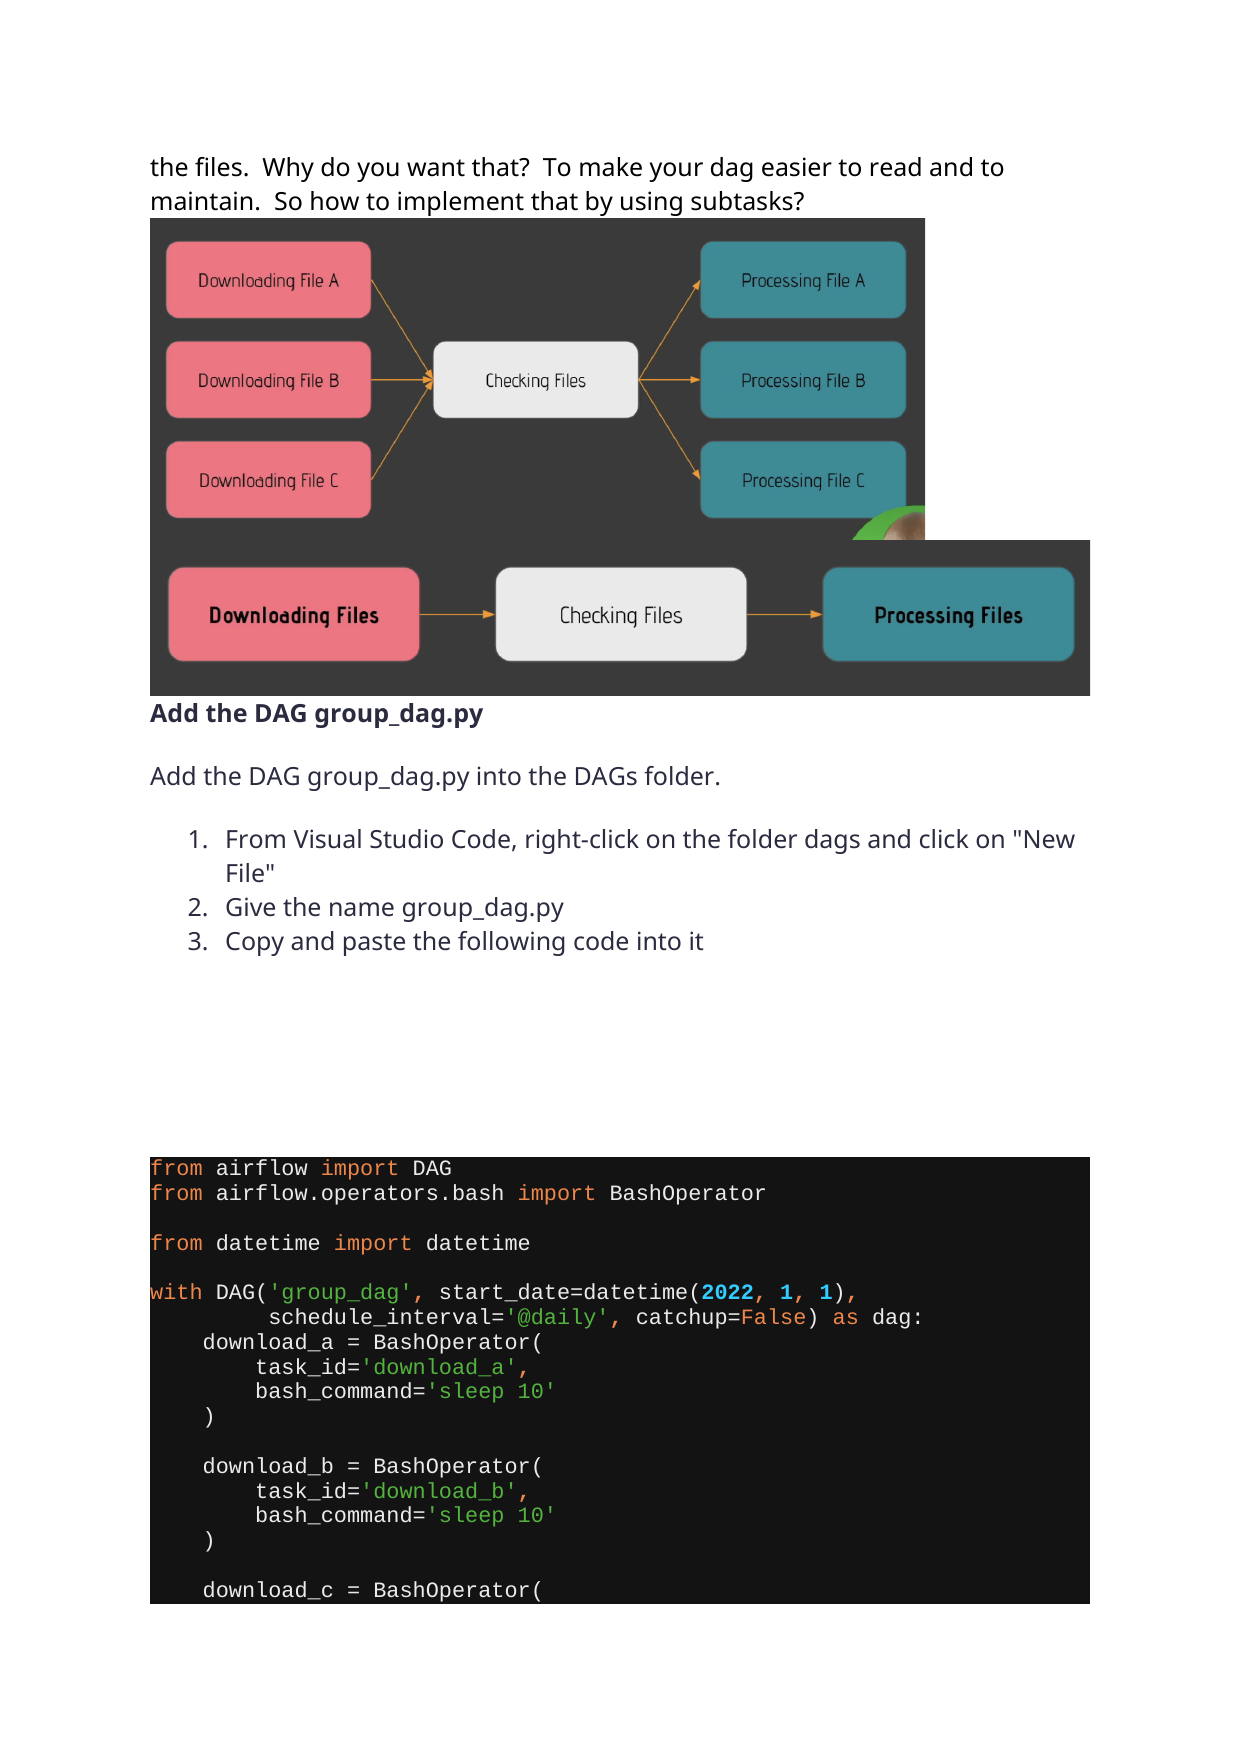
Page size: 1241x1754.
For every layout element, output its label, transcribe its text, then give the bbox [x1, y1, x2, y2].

text Add the DAG group_dag.py [150, 696, 1090, 729]
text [150, 150, 1090, 218]
list Copy and paste the following code into it [187, 924, 1090, 958]
text Add the DAG group_dag.py into the DAGs folder. [150, 758, 1090, 793]
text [150, 1157, 1090, 1604]
picture [150, 218, 1091, 696]
list Give the name group_dag.py [187, 890, 1090, 924]
list From Visual Studio Code, right-click on the folder dags and click on "New File" [187, 822, 1090, 890]
